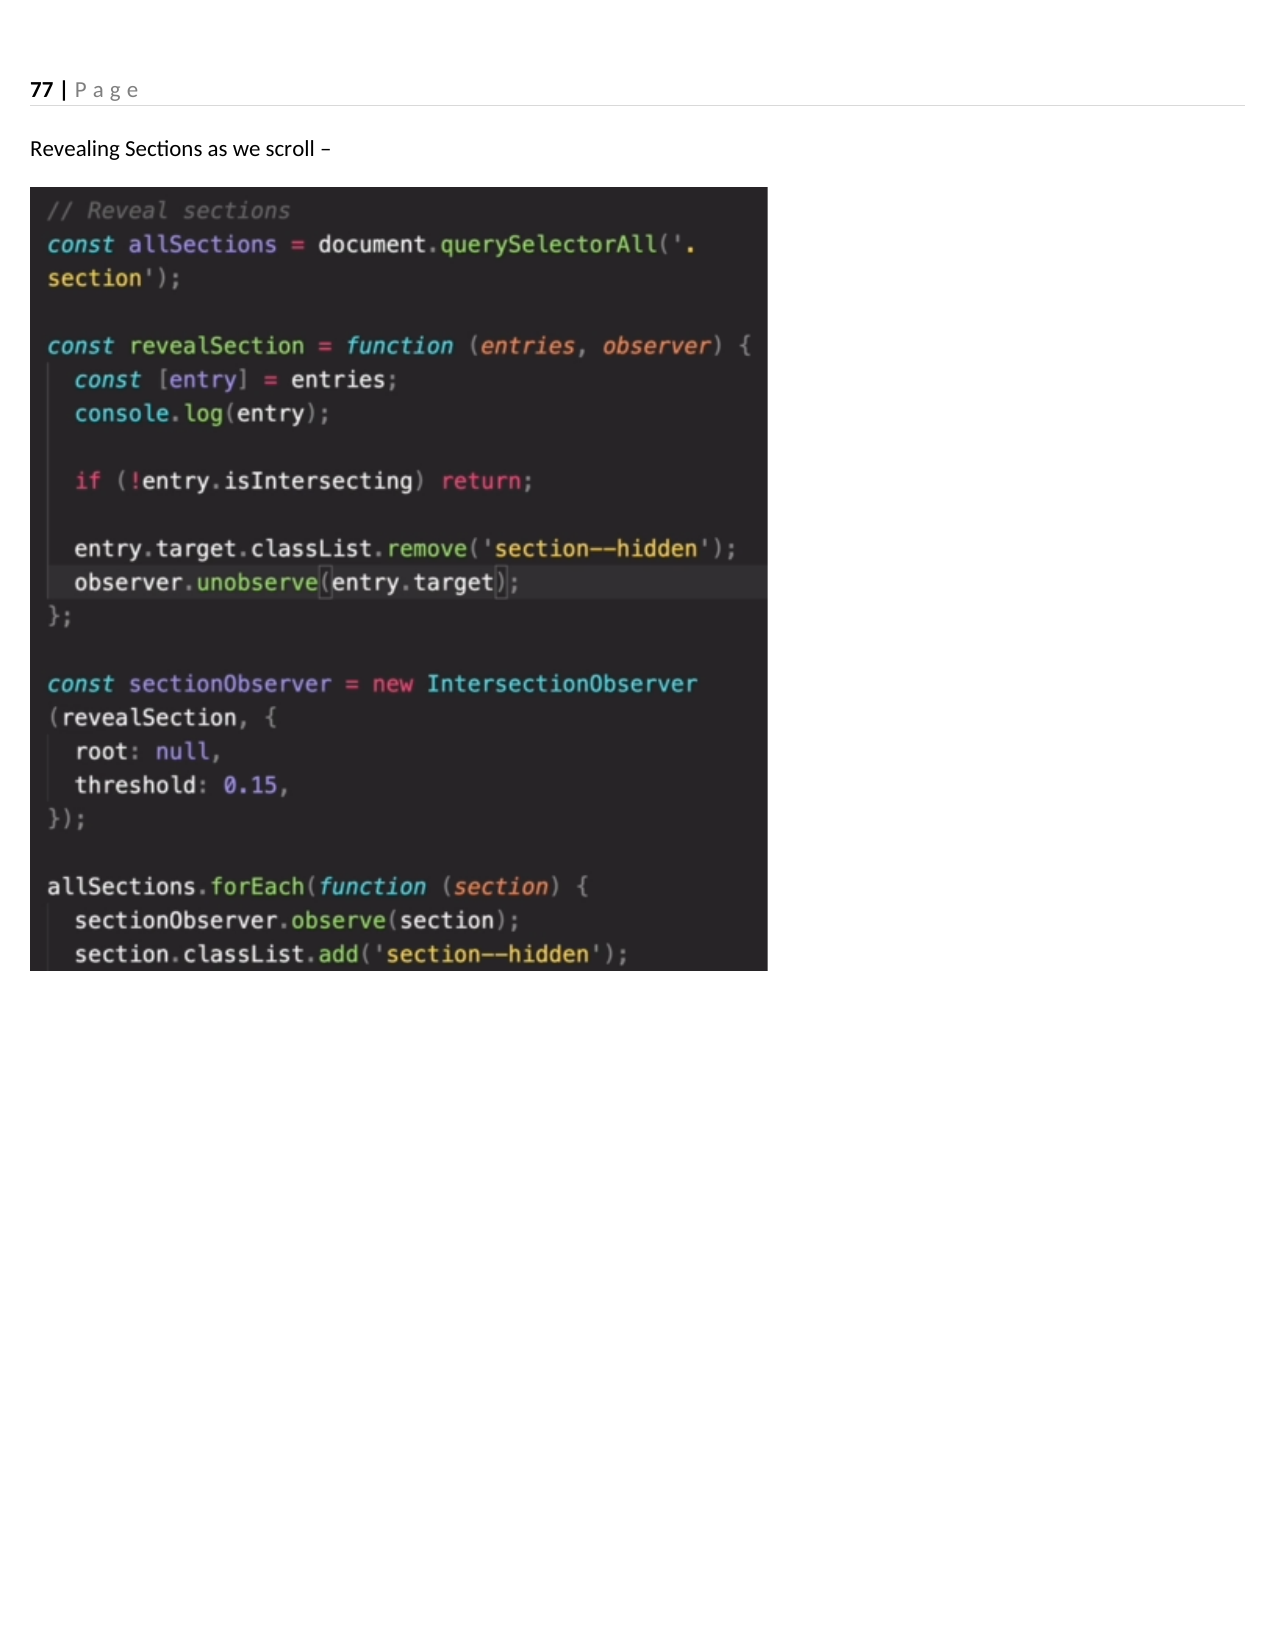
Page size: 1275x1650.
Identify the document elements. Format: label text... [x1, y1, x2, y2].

text Revealing Sections as we scroll – [30, 134, 1245, 162]
picture [30, 187, 768, 971]
